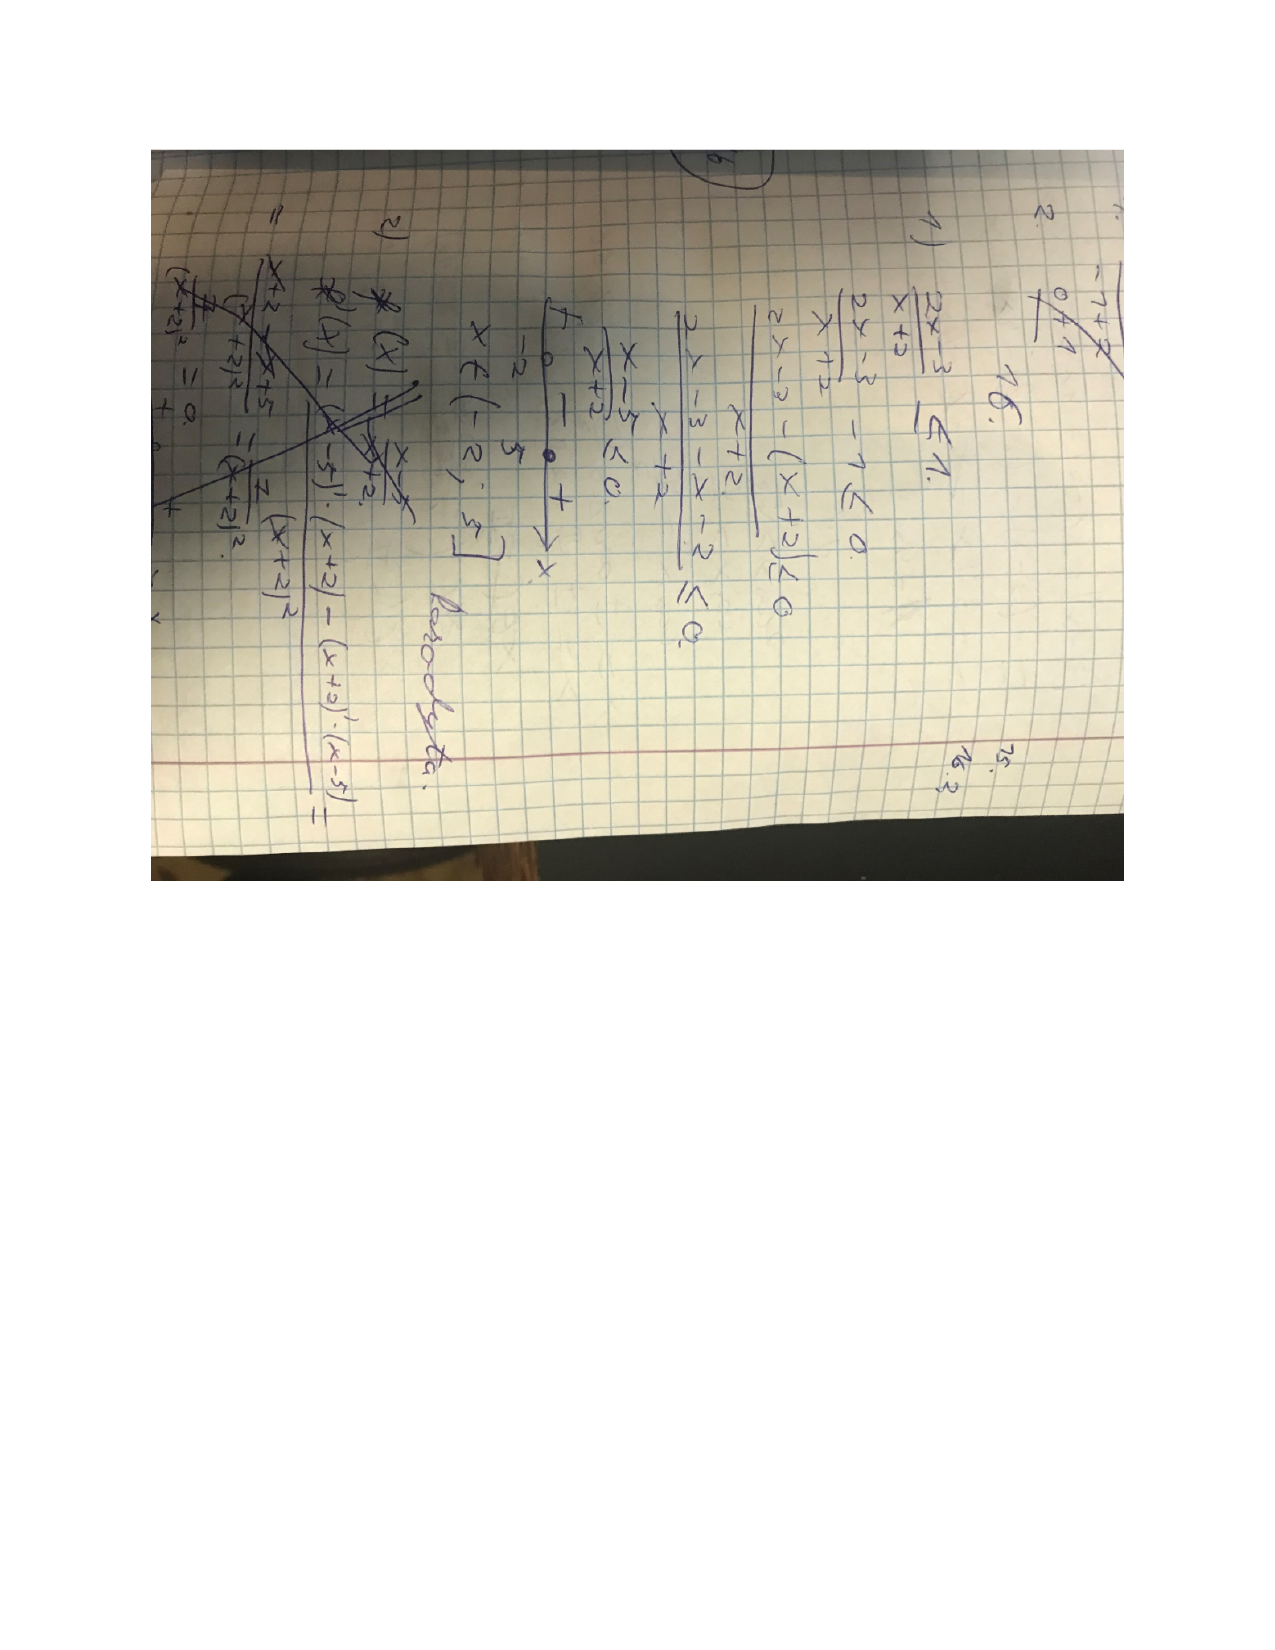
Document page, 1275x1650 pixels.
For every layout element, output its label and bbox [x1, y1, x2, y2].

picture [152, 150, 1124, 881]
